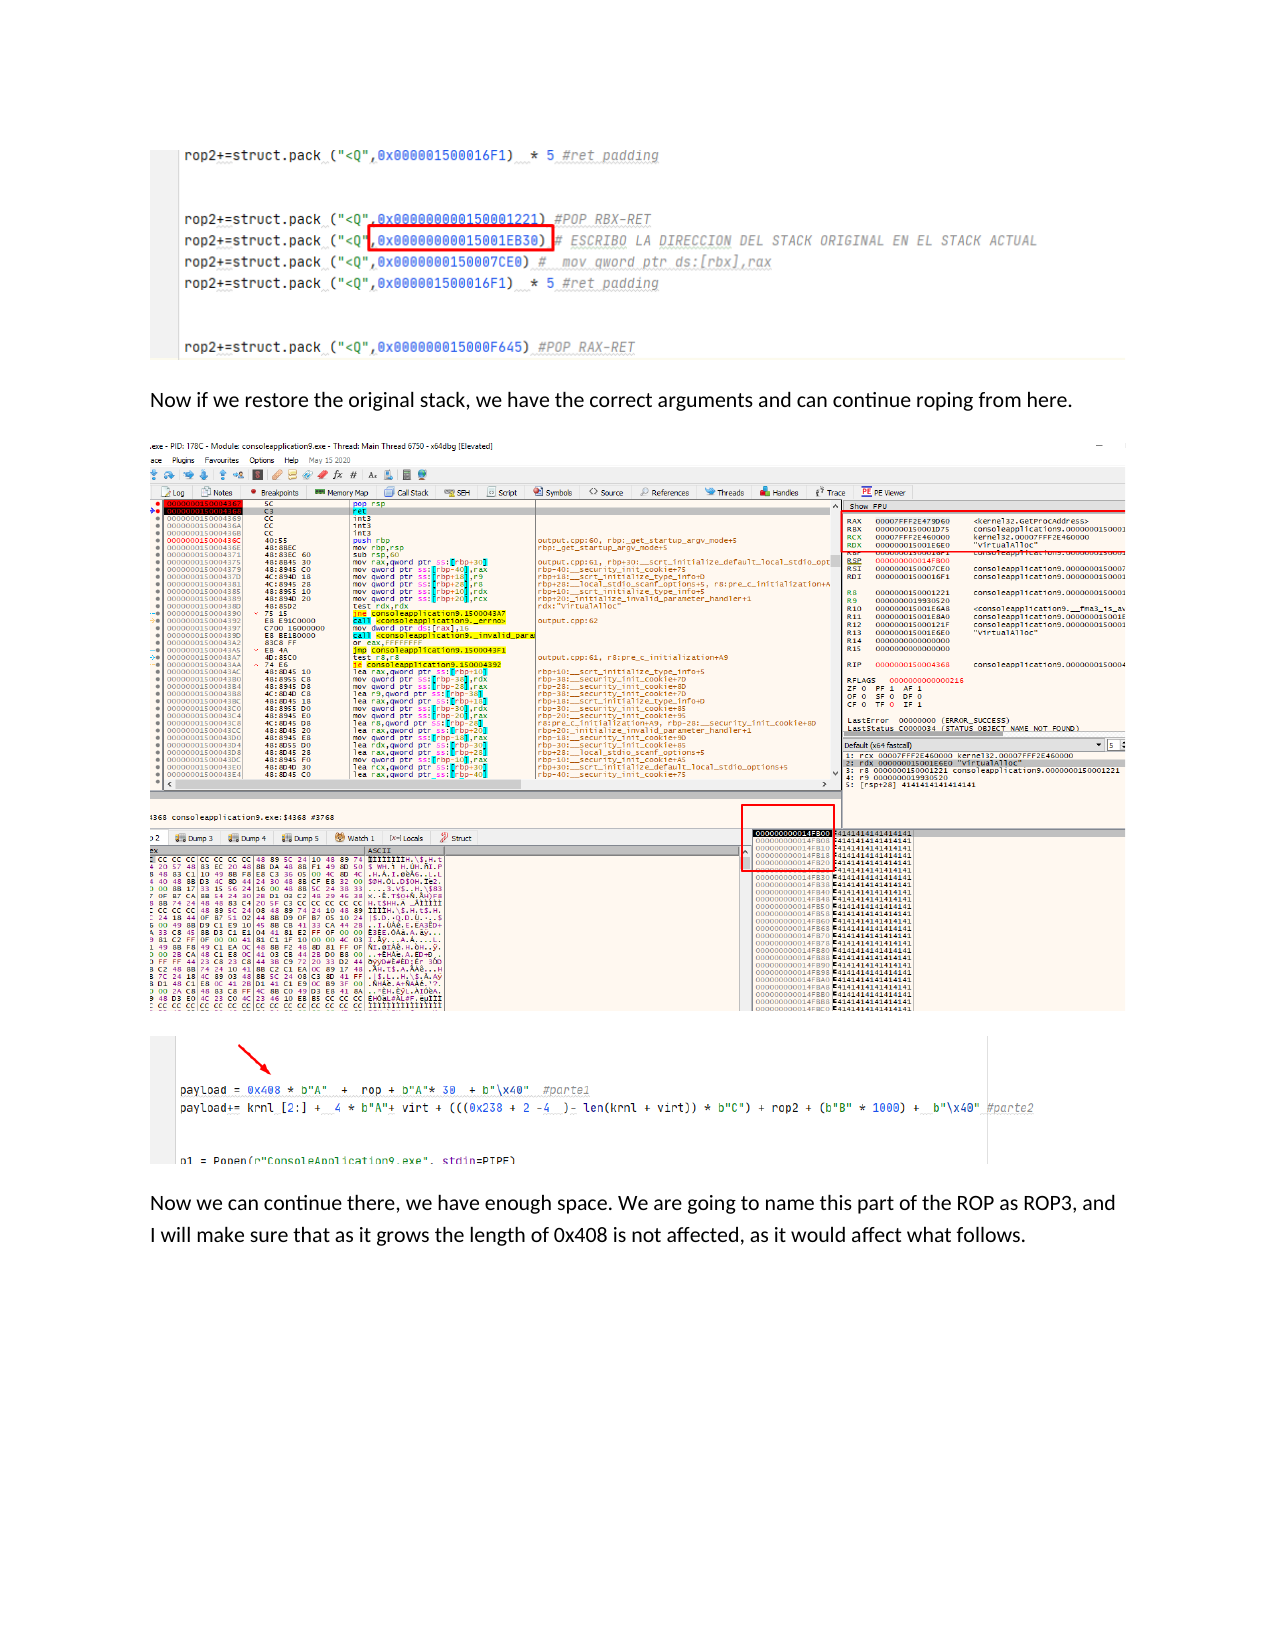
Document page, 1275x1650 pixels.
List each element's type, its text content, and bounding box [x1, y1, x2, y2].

picture [150, 1036, 1125, 1164]
picture [150, 439, 1125, 1011]
text Now if we restore the original stack, we have the correct arguments and can continue roping from here. [150, 386, 1125, 413]
picture [150, 150, 1125, 360]
text Now we can continue there, we have enough space. We are going to name this part of the ROP as ROP3, and I will make sure that as it grows the length of 0x408 is not affected, as it would affect what follows. [150, 1189, 1125, 1248]
